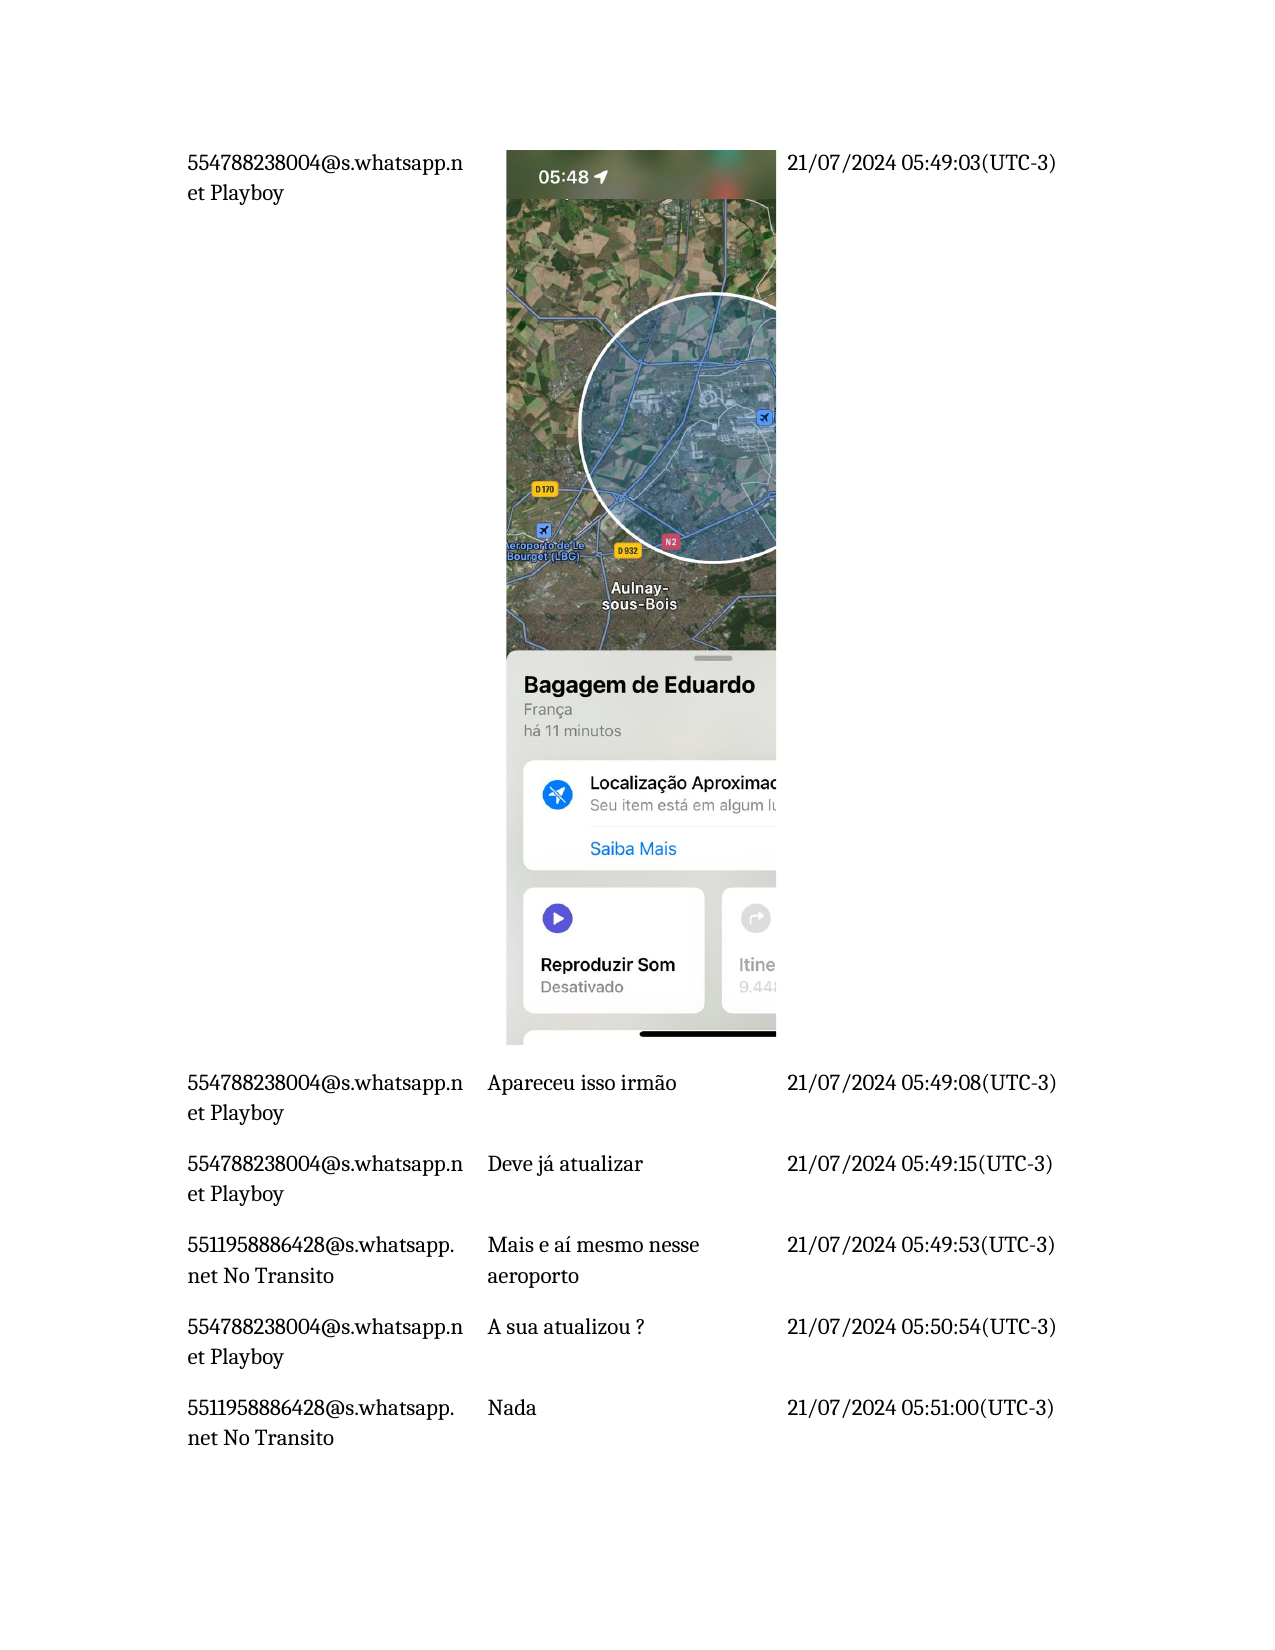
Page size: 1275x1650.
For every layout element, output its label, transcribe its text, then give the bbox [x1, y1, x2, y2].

table_cell 554788238004@s.whatsapp.net Playboy [176, 1151, 476, 1232]
picture [506, 150, 777, 1045]
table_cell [176, 1232, 476, 1313]
table_cell 21/07/2024 05:49:03(UTC-3) [776, 150, 1076, 1070]
table_cell Nada [476, 1395, 776, 1476]
table_cell Deve já atualizar [476, 1151, 776, 1232]
table_cell Apareceu isso irmão [476, 1070, 776, 1151]
table_cell 21/07/2024 05:49:53(UTC-3) [776, 1232, 1076, 1313]
table_cell 21/07/2024 05:49:15(UTC-3) [776, 1151, 1076, 1232]
table_cell A sua atualizou ? [476, 1314, 776, 1395]
table_cell [476, 150, 776, 1070]
table_cell 554788238004@s.whatsapp.net Playboy [176, 1070, 476, 1151]
table_cell Mais e aí mesmo nesse aeroporto [476, 1232, 776, 1313]
table_cell 21/07/2024 05:51:00(UTC-3) [776, 1395, 1076, 1476]
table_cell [176, 1395, 476, 1476]
table_cell 554788238004@s.whatsapp.net Playboy [176, 1314, 476, 1395]
table_cell 21/07/2024 05:49:08(UTC-3) [776, 1070, 1076, 1151]
table_cell 554788238004@s.whatsapp.net Playboy [176, 150, 476, 1070]
table_cell 21/07/2024 05:50:54(UTC-3) [776, 1314, 1076, 1395]
